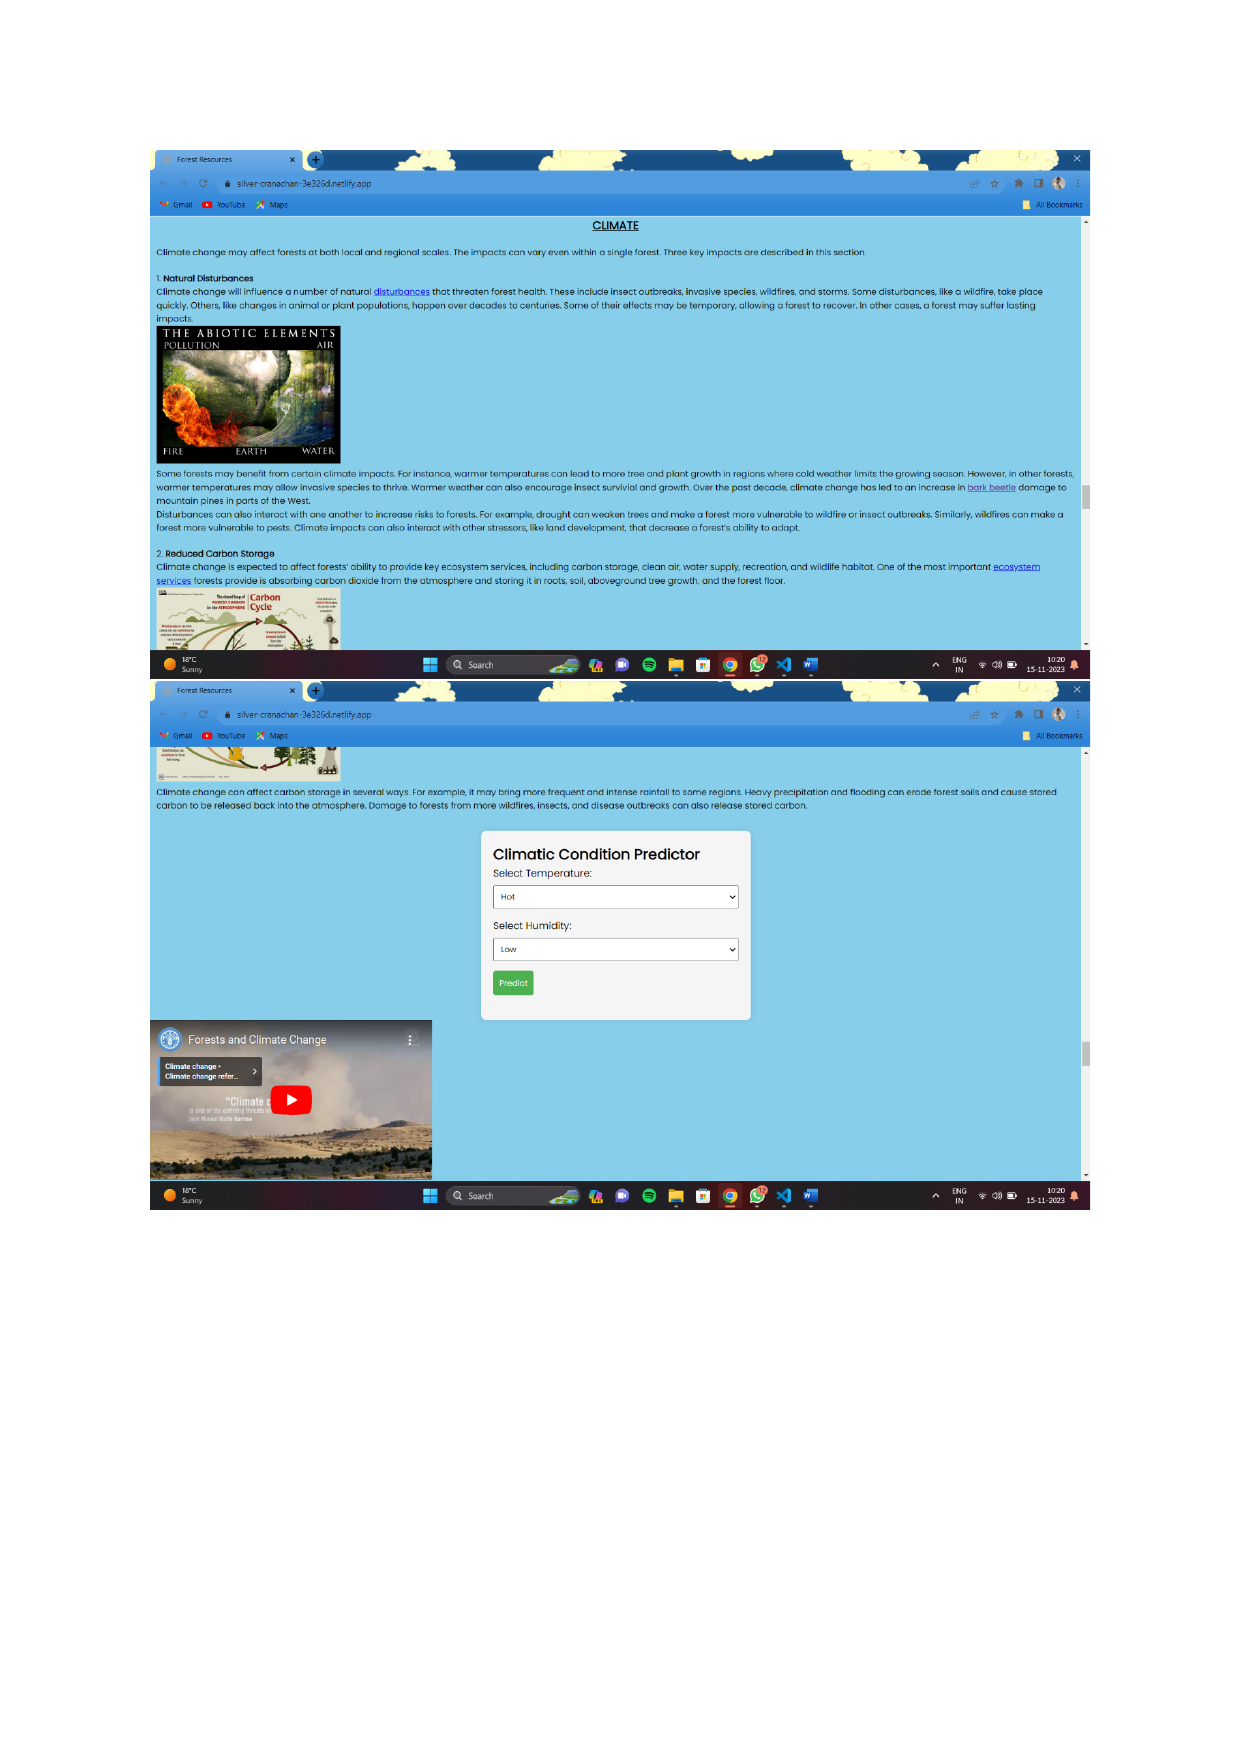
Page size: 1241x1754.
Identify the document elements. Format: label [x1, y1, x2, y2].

picture [150, 150, 1091, 679]
picture [150, 681, 1091, 1210]
